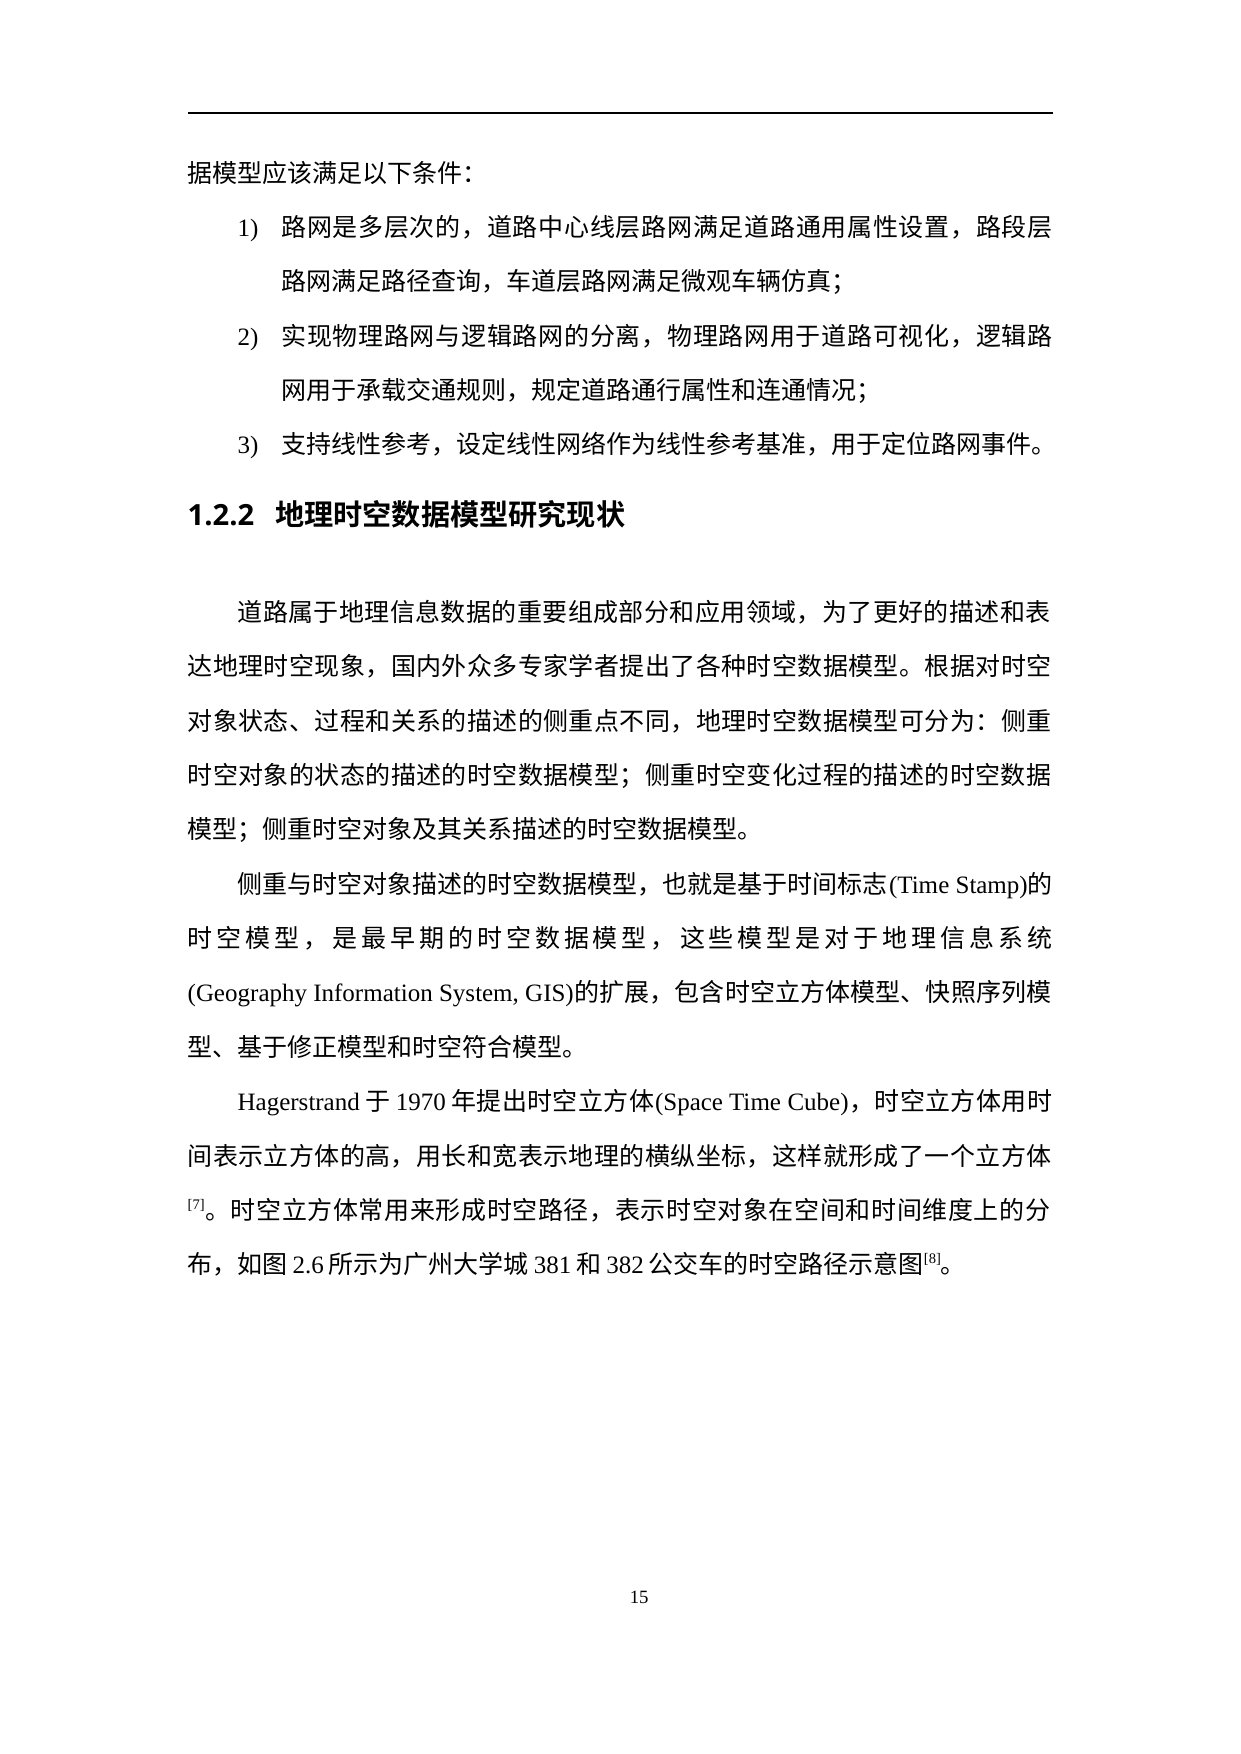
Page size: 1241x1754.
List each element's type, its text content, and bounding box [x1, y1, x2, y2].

list 支持线性参考，设定线性网络作为线性参考基准，用于定位路网事件。 [237, 425, 1053, 461]
text 地理时空数据模型研究现状 [187, 492, 1053, 534]
text Hagerstrand于1970年提出时空立方体(Space Time Cube)，时空立方体用时间表示立方体的高，用长和宽表示地理的横纵坐标，这样就形成了一个立方体[7]。时空立方体常用来形成时空路径，表示时空对象在空间和时间维度上的分布，如图2.6所示为广州大学城381和382公交车的时空路径示意图[8]。 [187, 1082, 1053, 1281]
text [187, 153, 1053, 189]
list 路网是多层次的，道路中心线层路网满足道路通用属性设置，路段层路网满足路径查询，车道层路网满足微观车辆仿真； [237, 207, 1053, 298]
list 实现物理路网与逻辑路网的分离，物理路网用于道路可视化，逻辑路网用于承载交通规则，规定道路通行属性和连通情况； [237, 316, 1053, 407]
text 道路属于地理信息数据的重要组成部分和应用领域，为了更好的描述和表达地理时空现象，国内外众多专家学者提出了各种时空数据模型。根据对时空对象状态、过程和关系的描述的侧重点不同，地理时空数据模型可分为：侧重时空对象的状态的描述的时空数据模型；侧重时空变化过程的描述的时空数据模型；侧重时空对象及其关系描述的时空数据模型。 [187, 592, 1053, 846]
text 侧重与时空对象描述的时空数据模型，也就是基于时间标志(Time Stamp)的时空模型，是最早期的时空数据模型，这些模型是对于地理信息系统(Geography Information System, GIS)的扩展，包含时空立方体模型、快照序列模型、基于修正模型和时空符合模型。 [187, 864, 1053, 1063]
